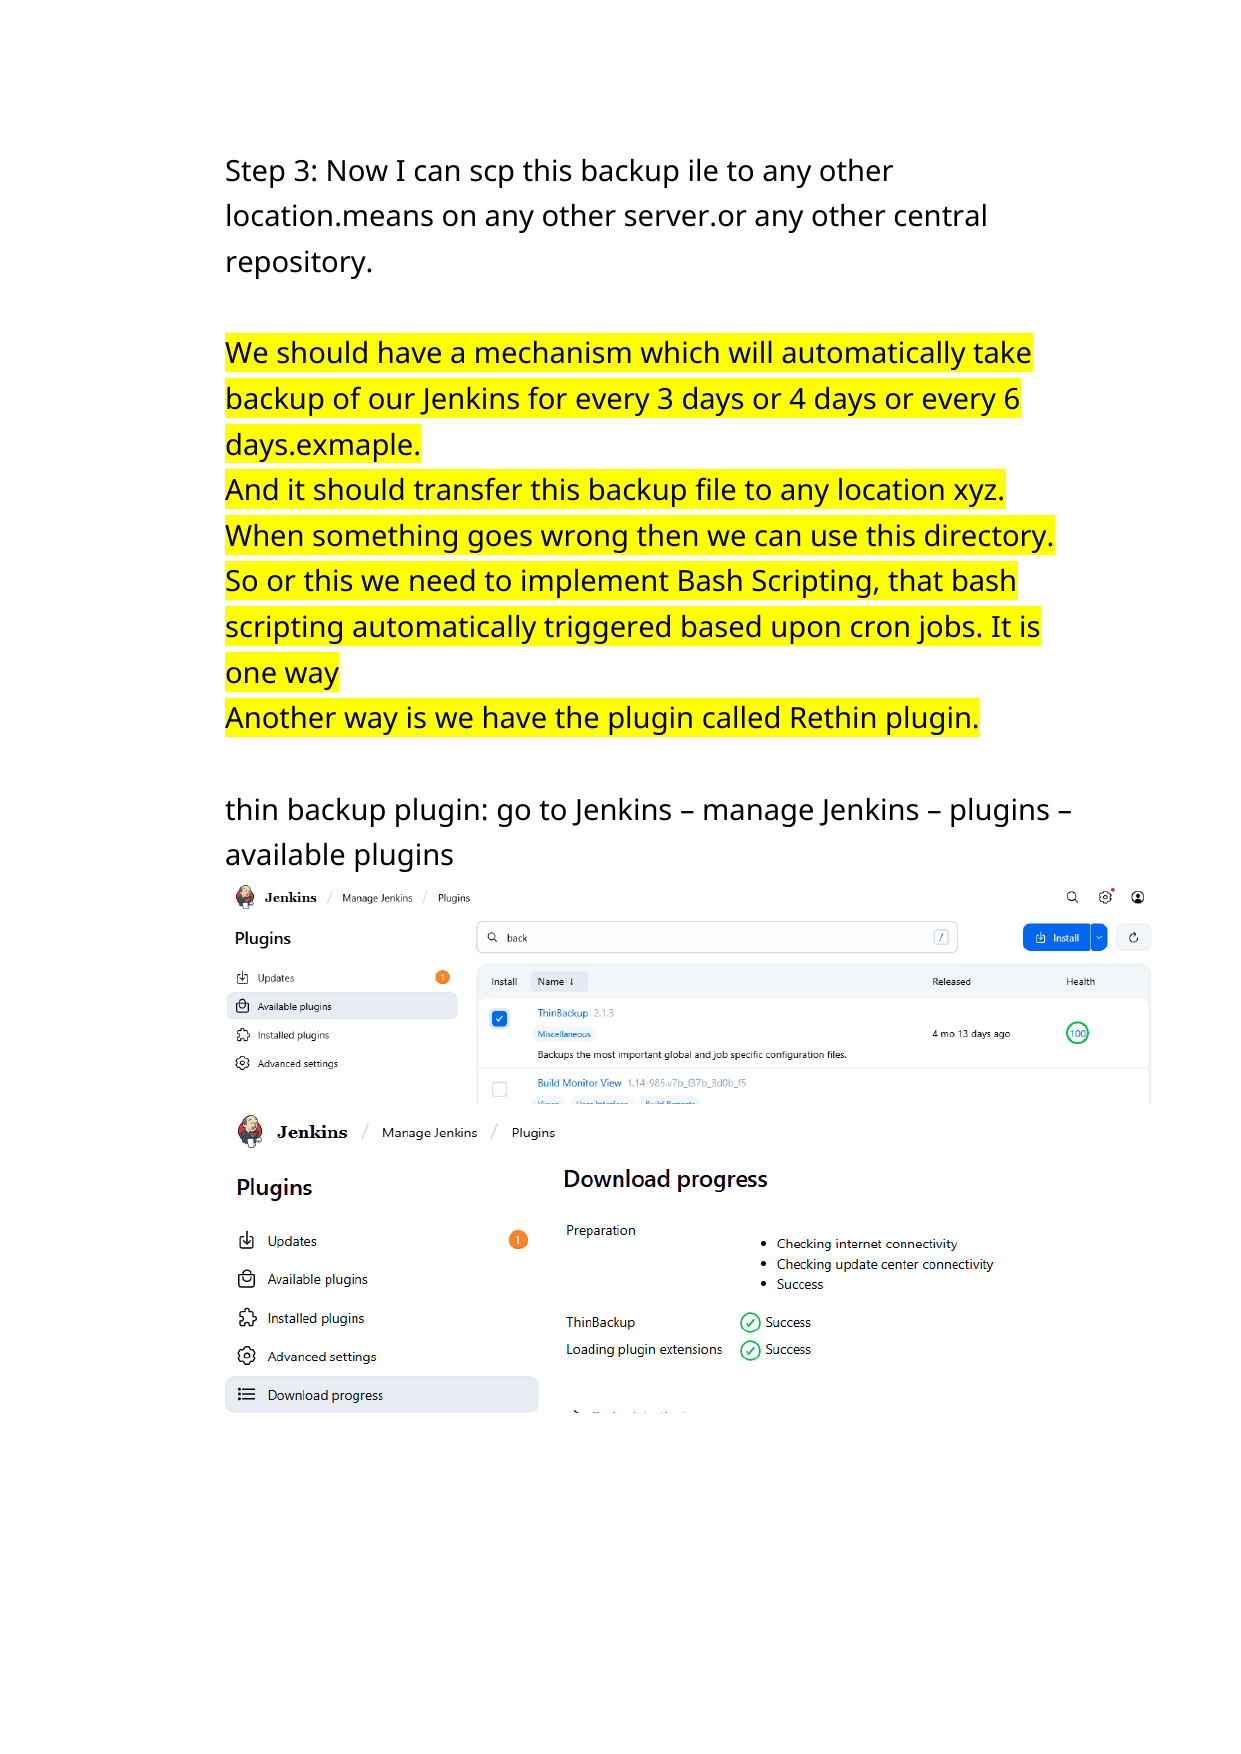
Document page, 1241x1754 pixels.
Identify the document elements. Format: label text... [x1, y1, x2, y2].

list thin backup plugin: go to Jenkins – manage Jenkins – plugins – available plugins [225, 789, 1090, 874]
list We should have a mechanism which will automatically take backup of our Jenkins for every 3 days or 4 days or every 6 days.exmaple. [225, 332, 1090, 463]
list And it should transfer this backup file to any location xyz. When something goes wrong then we can use this directory. [225, 469, 1090, 555]
list So or this we need to implement Bash Scripting, that bash scripting automatically triggered based upon cron jobs. It is one way [225, 561, 1090, 692]
list Step 3: Now I can scp this backup ile to any other location.means on any other server.or any other central repository. [225, 150, 1090, 281]
list Another way is we have the plugin called Rethin plugin. [225, 697, 1090, 737]
picture [225, 1107, 1166, 1413]
picture [225, 880, 1166, 1104]
